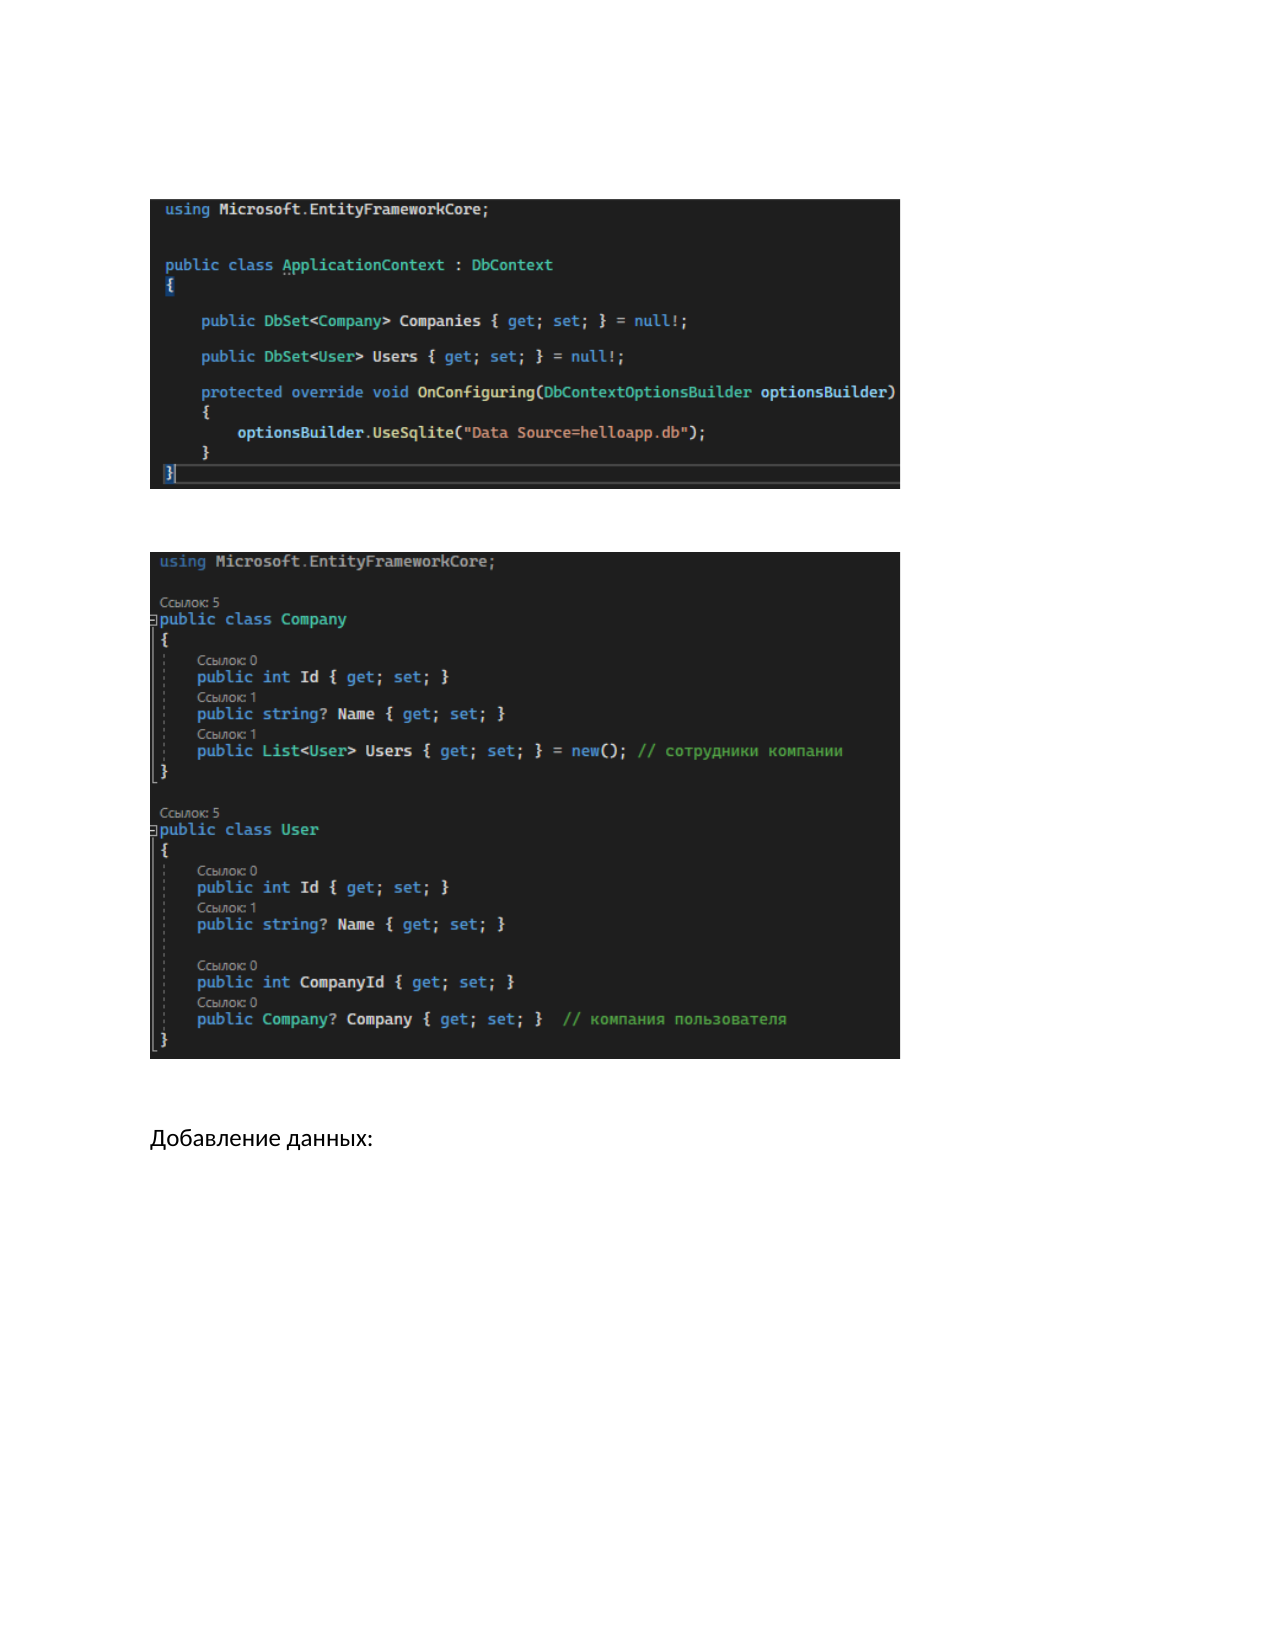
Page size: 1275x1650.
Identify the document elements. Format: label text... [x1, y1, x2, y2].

picture [150, 199, 901, 489]
text Добавление данных: [150, 1123, 1125, 1153]
picture [150, 552, 901, 1059]
